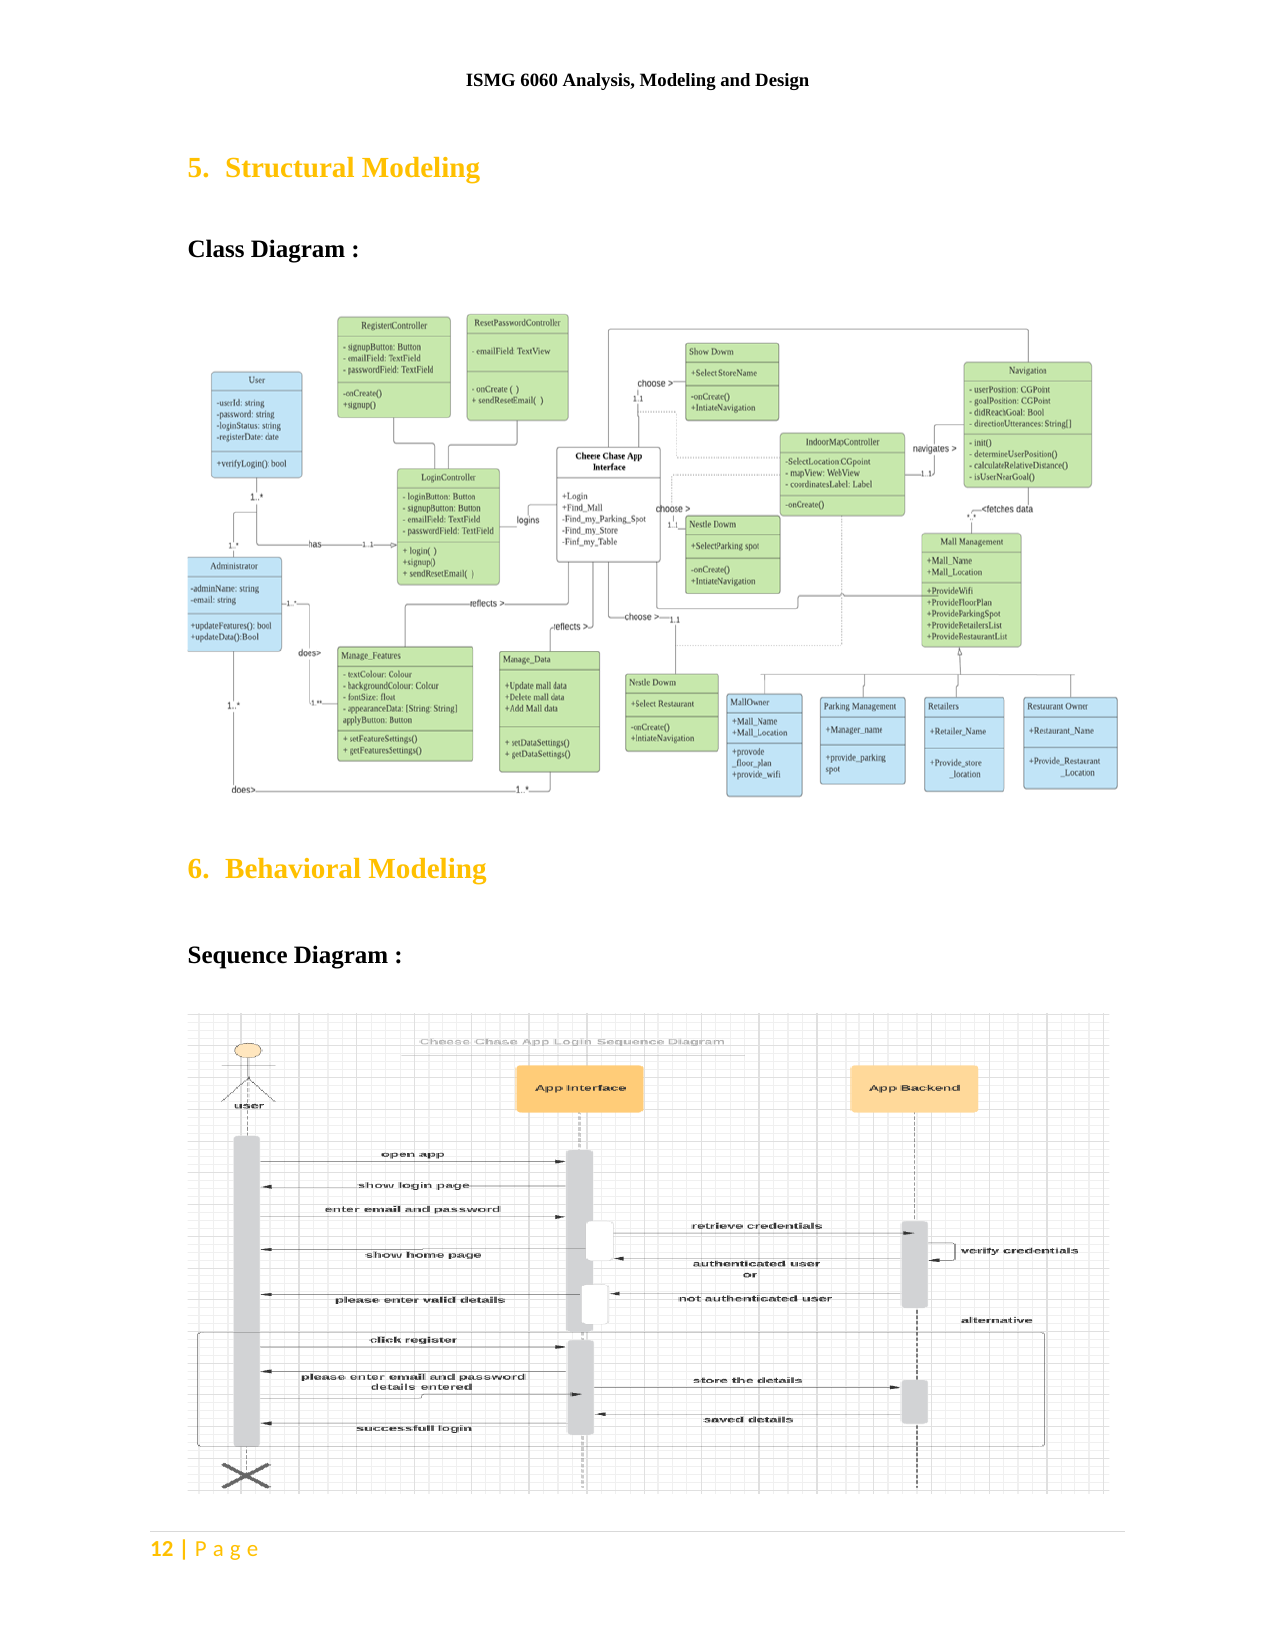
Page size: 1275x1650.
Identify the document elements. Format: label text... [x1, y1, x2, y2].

picture [187, 307, 1126, 807]
list Behavioral Modeling [187, 851, 1125, 884]
text Sequence Diagram : [187, 940, 1125, 968]
list Structural Modeling [187, 150, 1125, 183]
picture [187, 1013, 1110, 1494]
text Class Diagram : [187, 234, 1125, 262]
